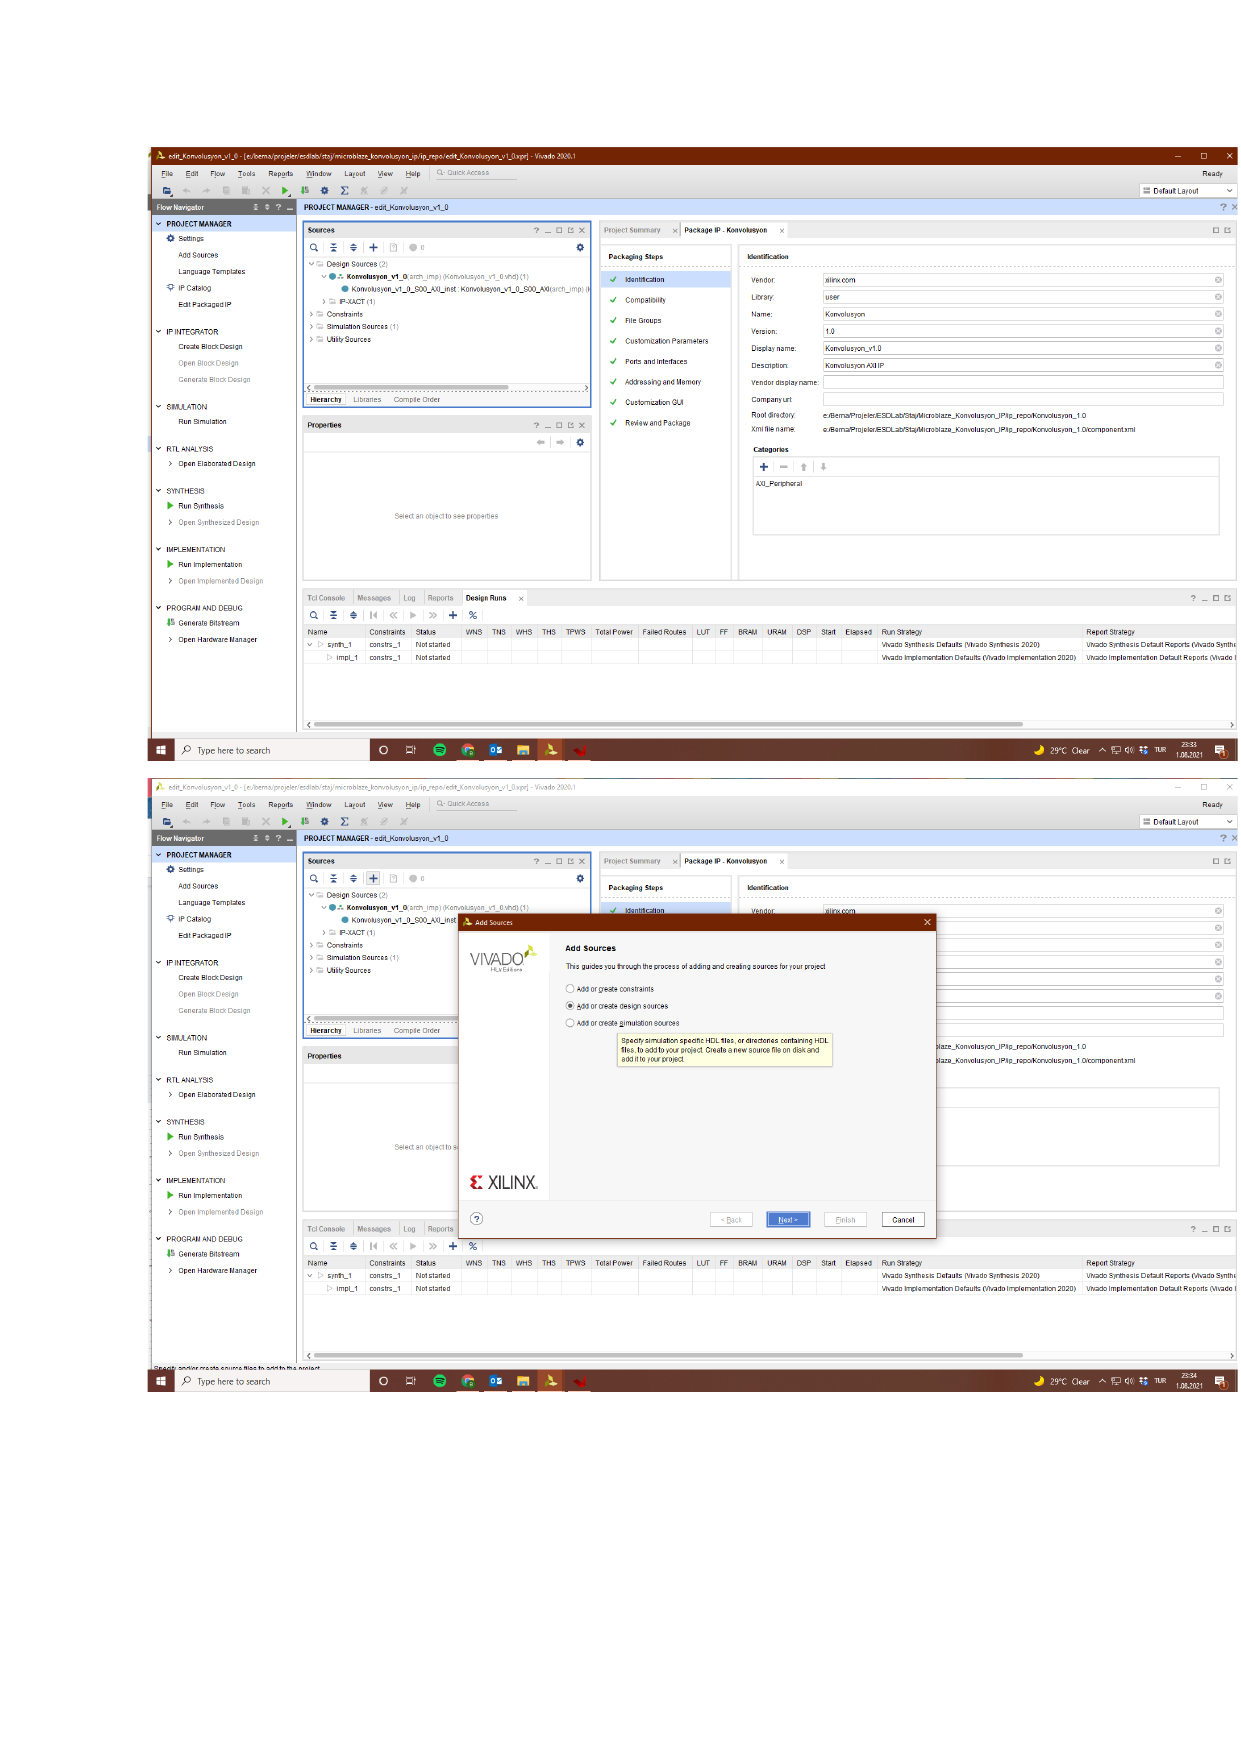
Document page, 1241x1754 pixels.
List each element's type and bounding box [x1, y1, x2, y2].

picture [147, 147, 1238, 761]
picture [147, 778, 1238, 1392]
